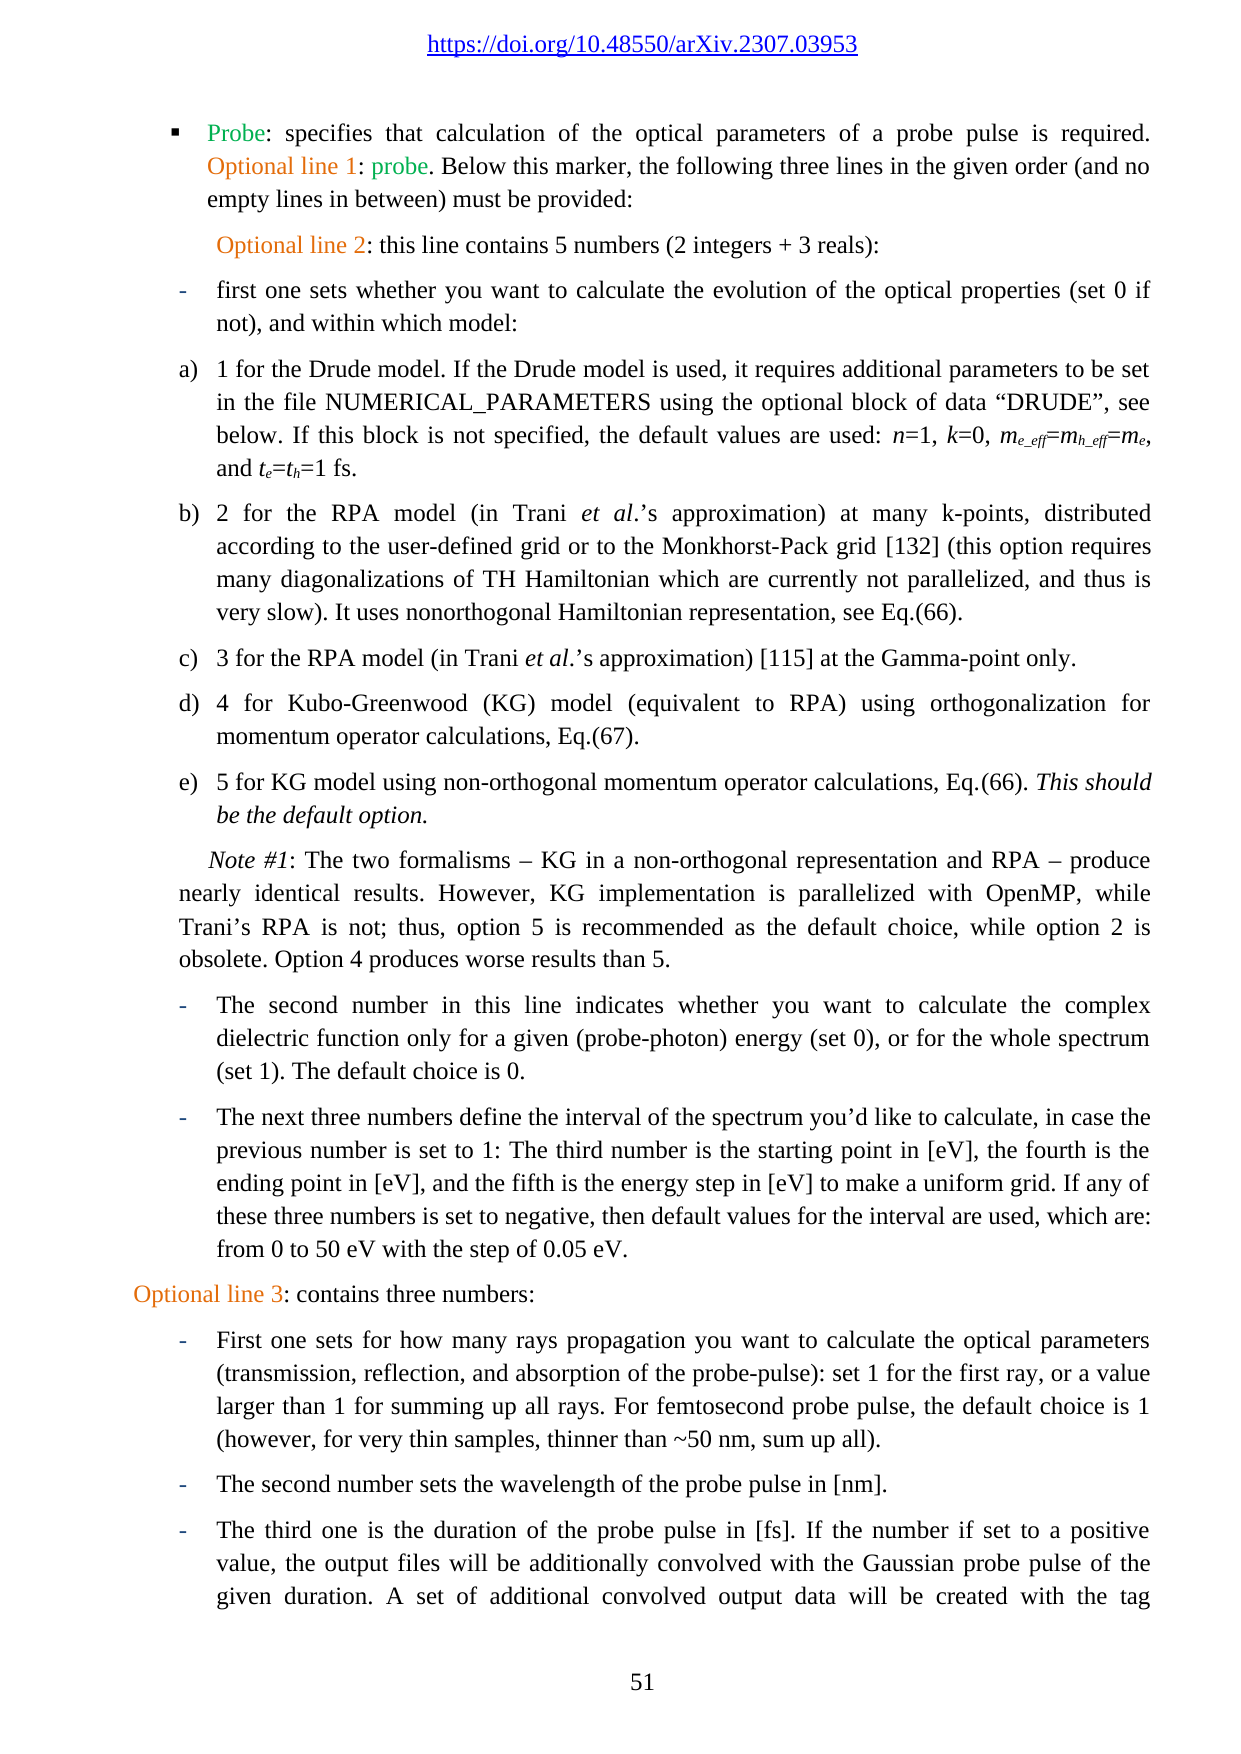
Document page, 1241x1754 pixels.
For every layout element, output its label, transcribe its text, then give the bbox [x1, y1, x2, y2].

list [178, 1515, 1152, 1610]
list 5 for KG model using non-orthogonal momentum operator calculations, Eq.(66). This should be the default option. [178, 767, 1152, 829]
list first one sets whether you want to calculate the evolution of the optical properties (set 0 if not), and within which model: [178, 275, 1152, 337]
text Note #1: The two formalisms – KG in a non-orthogonal representation and RPA – produce nearly identical results. However, KG implementation is parallelized with OpenMP, while Trani’s RPA is not; thus, option 5 is recommended as the default choice, while option 2 is obsolete. Option 4 produces worse results than 5. [178, 846, 1152, 973]
list 4 for Kubo-Greenwood (KG) model (equivalent to RPA) using orthogonalization for momentum operator calculations, Eq.(67). [178, 688, 1152, 750]
text Optional line 3: contains three numbers: [103, 1279, 1152, 1308]
list The next three numbers define the interval of the spectrum you’d like to calculate, in case the previous number is set to 1: The third number is the starting point in [eV], the fourth is the ending point in [eV], and the fifth is the energy step in [eV] to make a uniform grid. If any of these three numbers is set to negative, then default values for the interval are used, which are: from 0 to 50 eV with the step of 0.05 eV. [178, 1102, 1152, 1262]
list The second number in this line indicates whether you want to calculate the complex dielectric function only for a given (probe-photon) energy (set 0), or for the whole spectrum (set 1). The default choice is 0. [178, 990, 1152, 1085]
list Probe: specifies that calculation of the optical parameters of a probe pulse is required. Optional line 1: probe. Below this marker, the following three lines in the given order (and no empty lines in between) must be provided: [169, 118, 1152, 213]
list 1 for the Drude model. If the Drude model is used, it requires additional parameters to be set in the file NUMERICAL_PARAMETERS using the optional block of data “DRUDE”, see below. If this block is not specified, the default values are used: n=1, k=0, me_eff=mh_eff=me, and te=th=1 fs. [178, 354, 1152, 482]
text Optional line 2: this line contains 5 numbers (2 integers + 3 reals): [141, 230, 1152, 258]
list 2 for the RPA model (in Trani et al.’s approximation) at many k-points, distributed according to the user-defined grid or to the Monkhorst-Pack grid [132] (this option requires many diagonalizations of TH Hamiltonian which are currently not parallelized, and thus is very slow). It uses nonorthogonal Hamiltonian representation, see Eq.(66). [178, 498, 1152, 626]
list The second number sets the wavelength of the probe pulse in [nm]. [178, 1469, 1152, 1498]
list 3 for the RPA model (in Trani et al.’s approximation) [115] at the Gamma-point only. [178, 643, 1152, 672]
list First one sets for how many rays propagation you want to calculate the optical parameters (transmission, reflection, and absorption of the probe-pulse): set 1 for the first ray, or a value larger than 1 for summing up all rays. For femtosecond probe pulse, the default choice is 1 (however, for very thin samples, thinner than ~50 nm, sum up all). [178, 1325, 1152, 1453]
